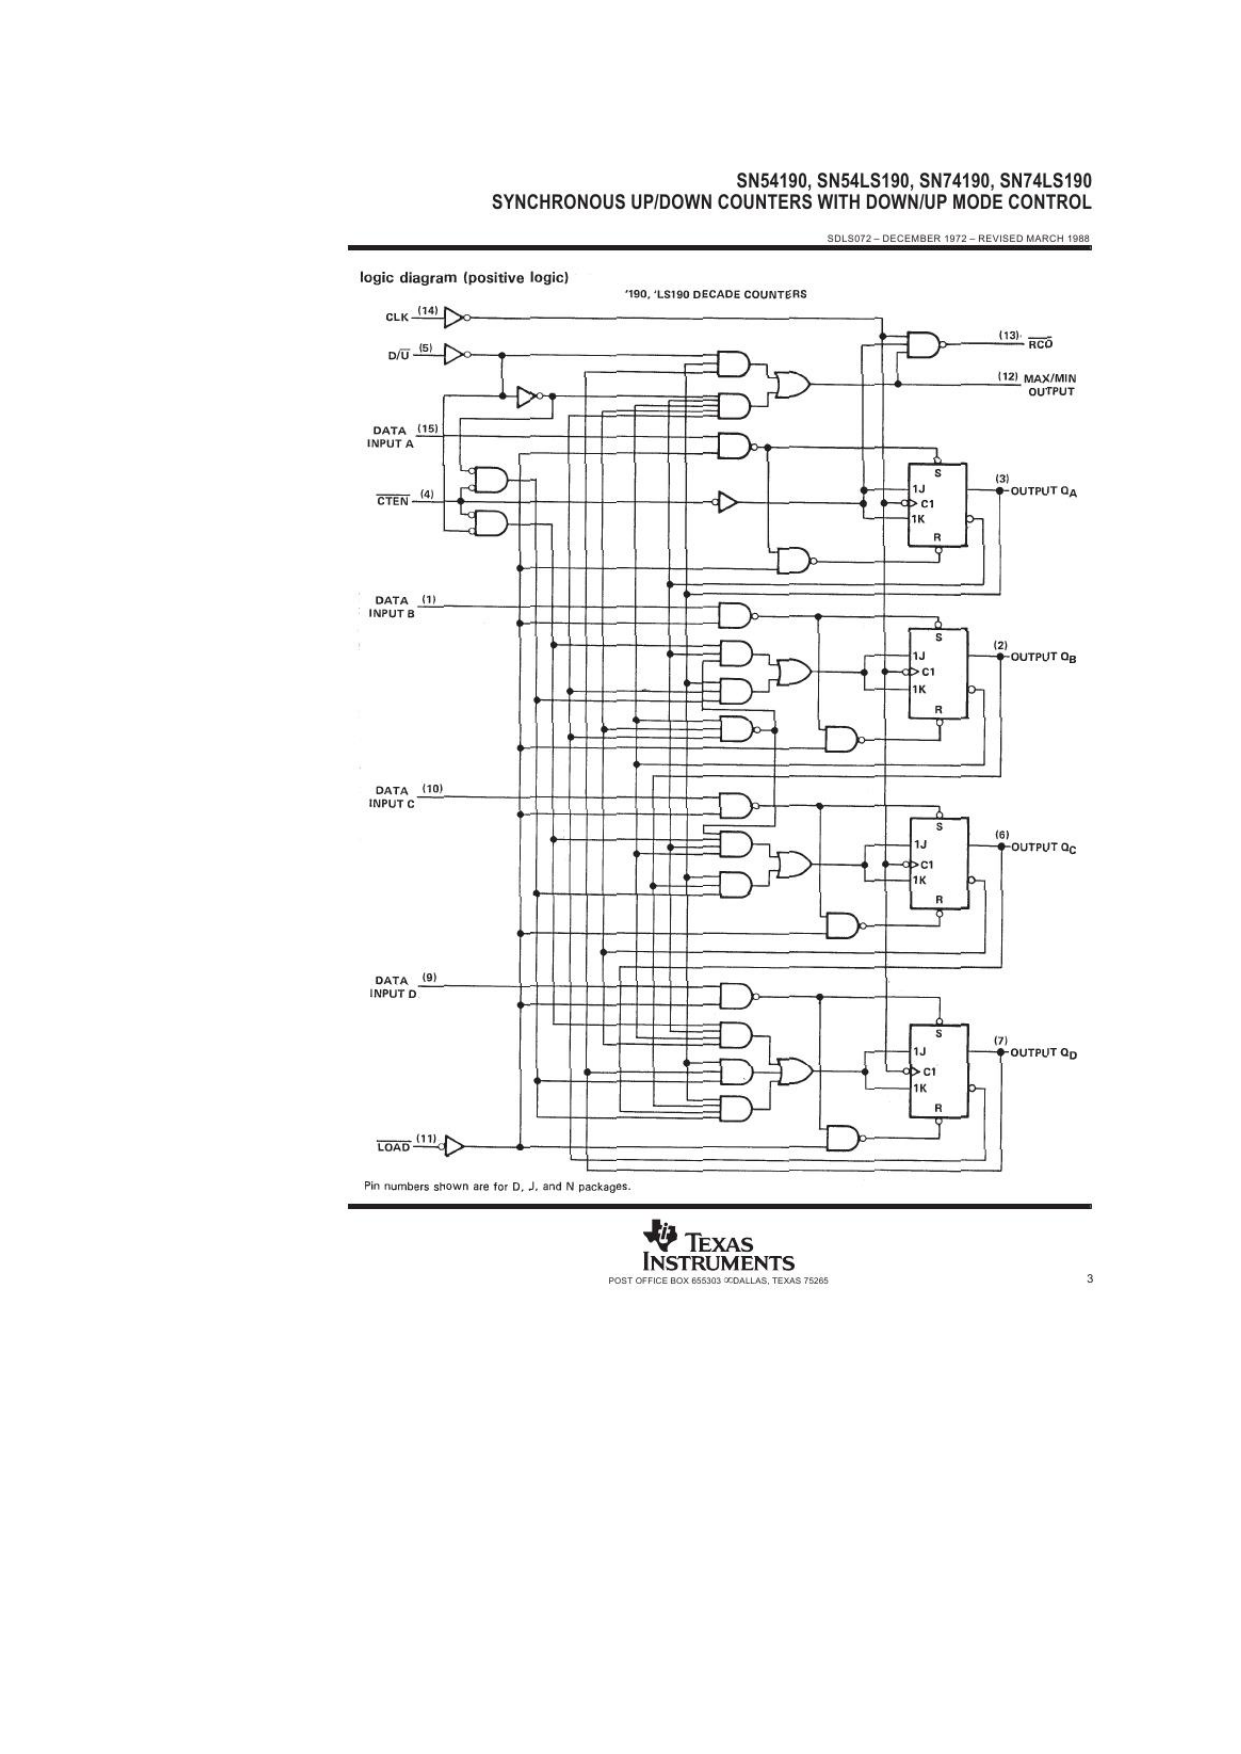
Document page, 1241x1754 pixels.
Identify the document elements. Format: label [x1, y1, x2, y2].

picture [251, 147, 1157, 1320]
